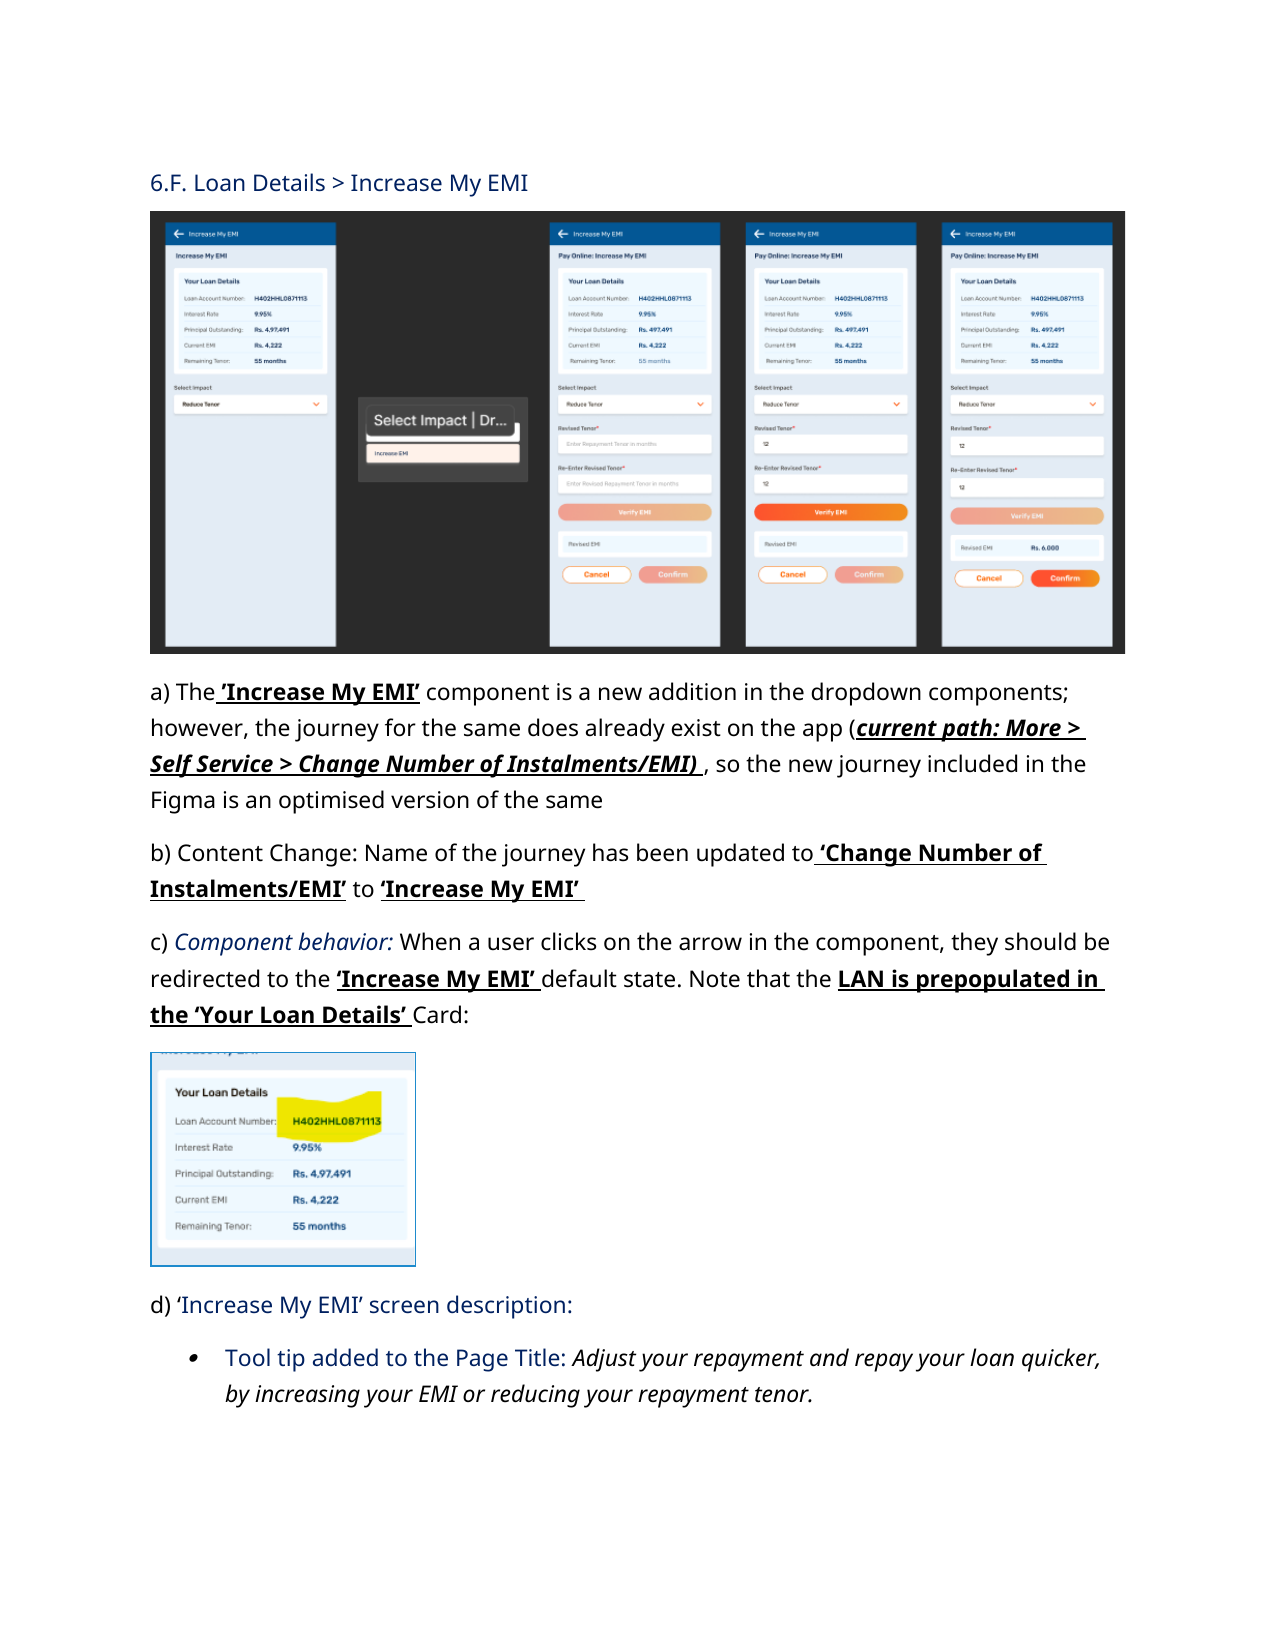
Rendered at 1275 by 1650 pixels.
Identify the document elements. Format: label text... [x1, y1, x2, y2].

subtitle 6.F. Loan Details > Increase My EMI [150, 167, 1125, 198]
picture [152, 1053, 415, 1265]
list Tool tip added to the Page Title: Adjust your repayment and repay your loan quicker, by increasing your EMI or reducing your repayment tenor. [187, 1342, 1125, 1409]
text d) ‘Increase My EMI’ screen description: [150, 1289, 1125, 1320]
text b) Content Change: Name of the journey has been updated to ‘Change Number of Instalments/EMI’ to ‘Increase My EMI’ [150, 837, 1125, 905]
picture [150, 211, 1125, 654]
text a) The ’Increase My EMI’ component is a new addition in the dropdown components; however, the journey for the same does already exist on the app (current path: More > Self Service > Change Number of Instalments/EMI) , so the new journey included in the Figma is an optimised version of the same [150, 676, 1125, 816]
text c) Component behavior: When a user clicks on the arrow in the component, they should be redirected to the ‘Increase My EMI’ default state. Note that the LAN is prepopulated in the ‘Your Loan Details’ Card: [150, 926, 1125, 1030]
